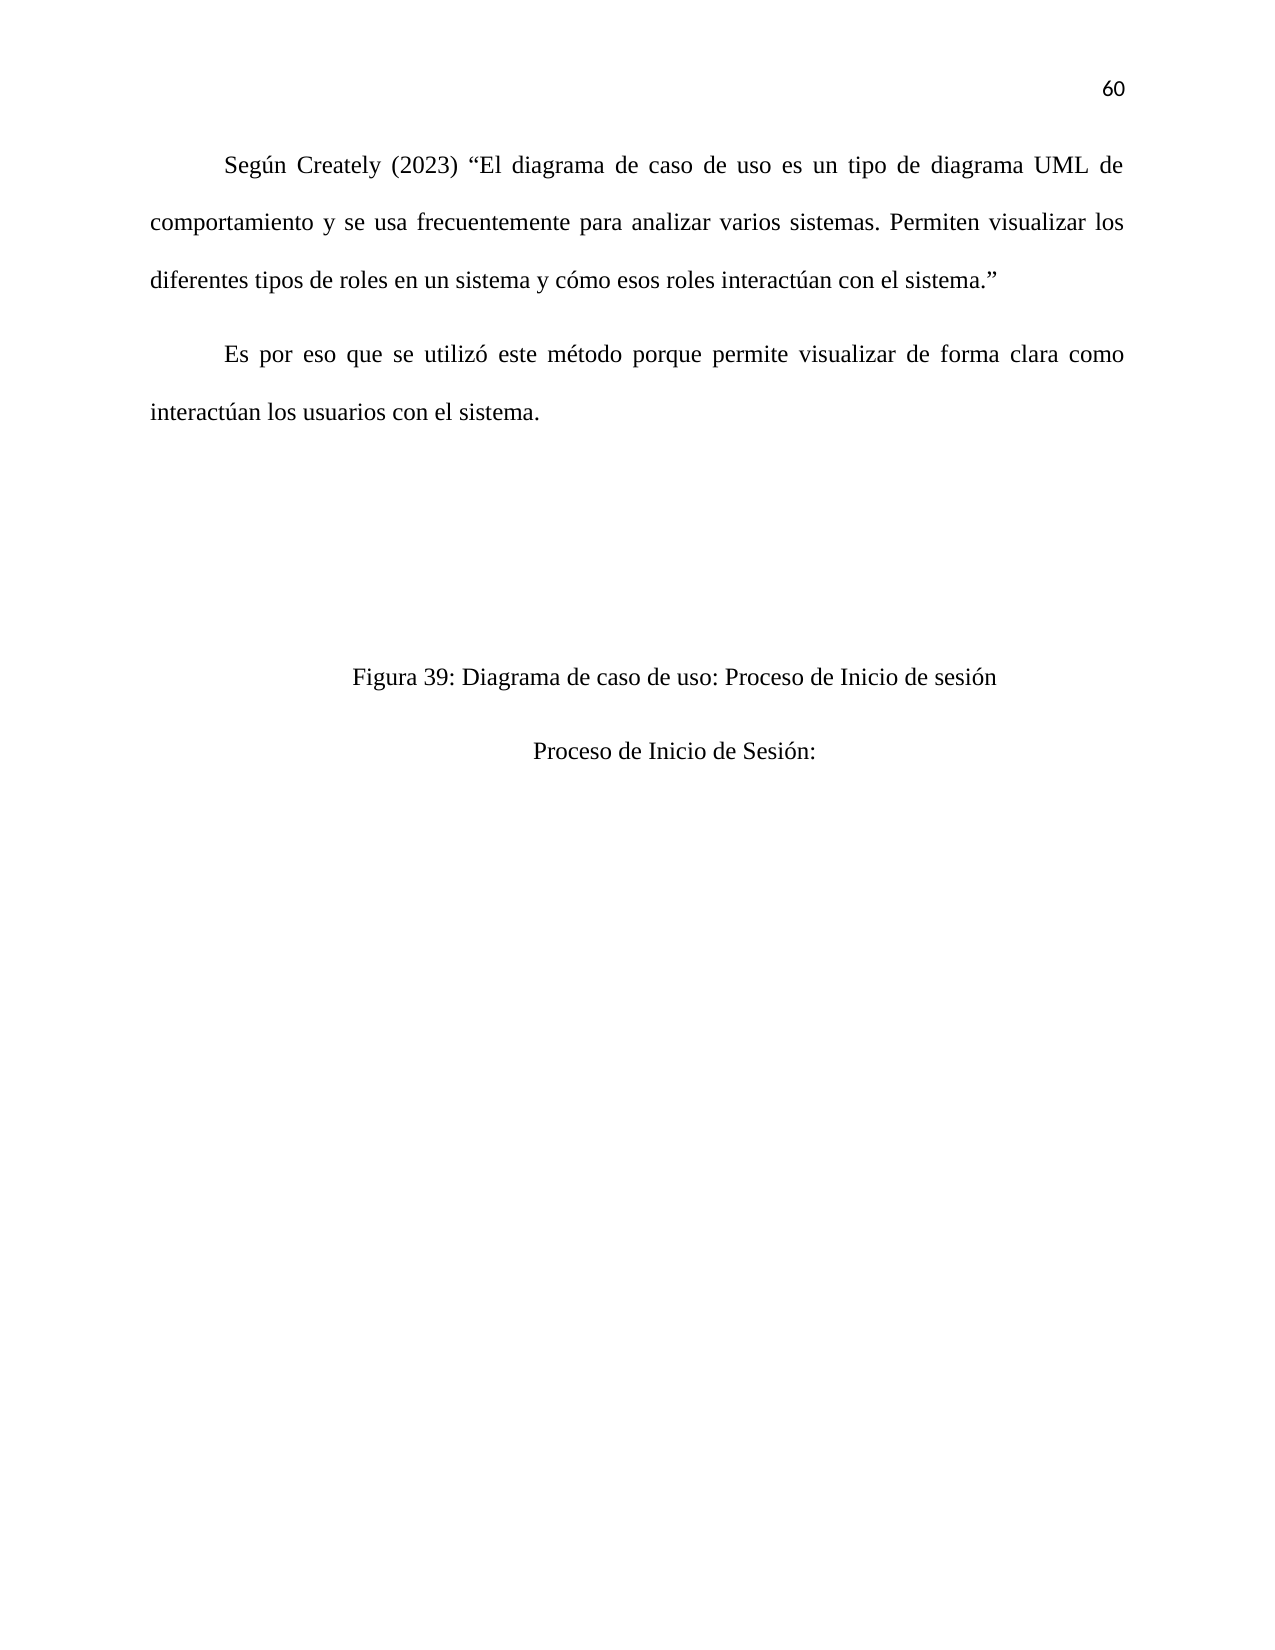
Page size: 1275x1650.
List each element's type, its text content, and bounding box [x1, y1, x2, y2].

text Figura 39: Diagrama de caso de uso: Proceso de Inicio de sesión [150, 662, 1125, 690]
text Proceso de Inicio de Sesión: [150, 736, 1125, 764]
text Según Creately (2023) “El diagrama de caso de uso es un tipo de diagrama UML de comportamiento y se usa frecuentemente para analizar varios sistemas. Permiten visualizar los diferentes tipos de roles en un sistema y cómo esos roles interactúan con el sistema.” [150, 150, 1125, 294]
text Es por eso que se utilizó este método porque permite visualizar de forma clara como interactúan los usuarios con el sistema. [150, 339, 1125, 425]
